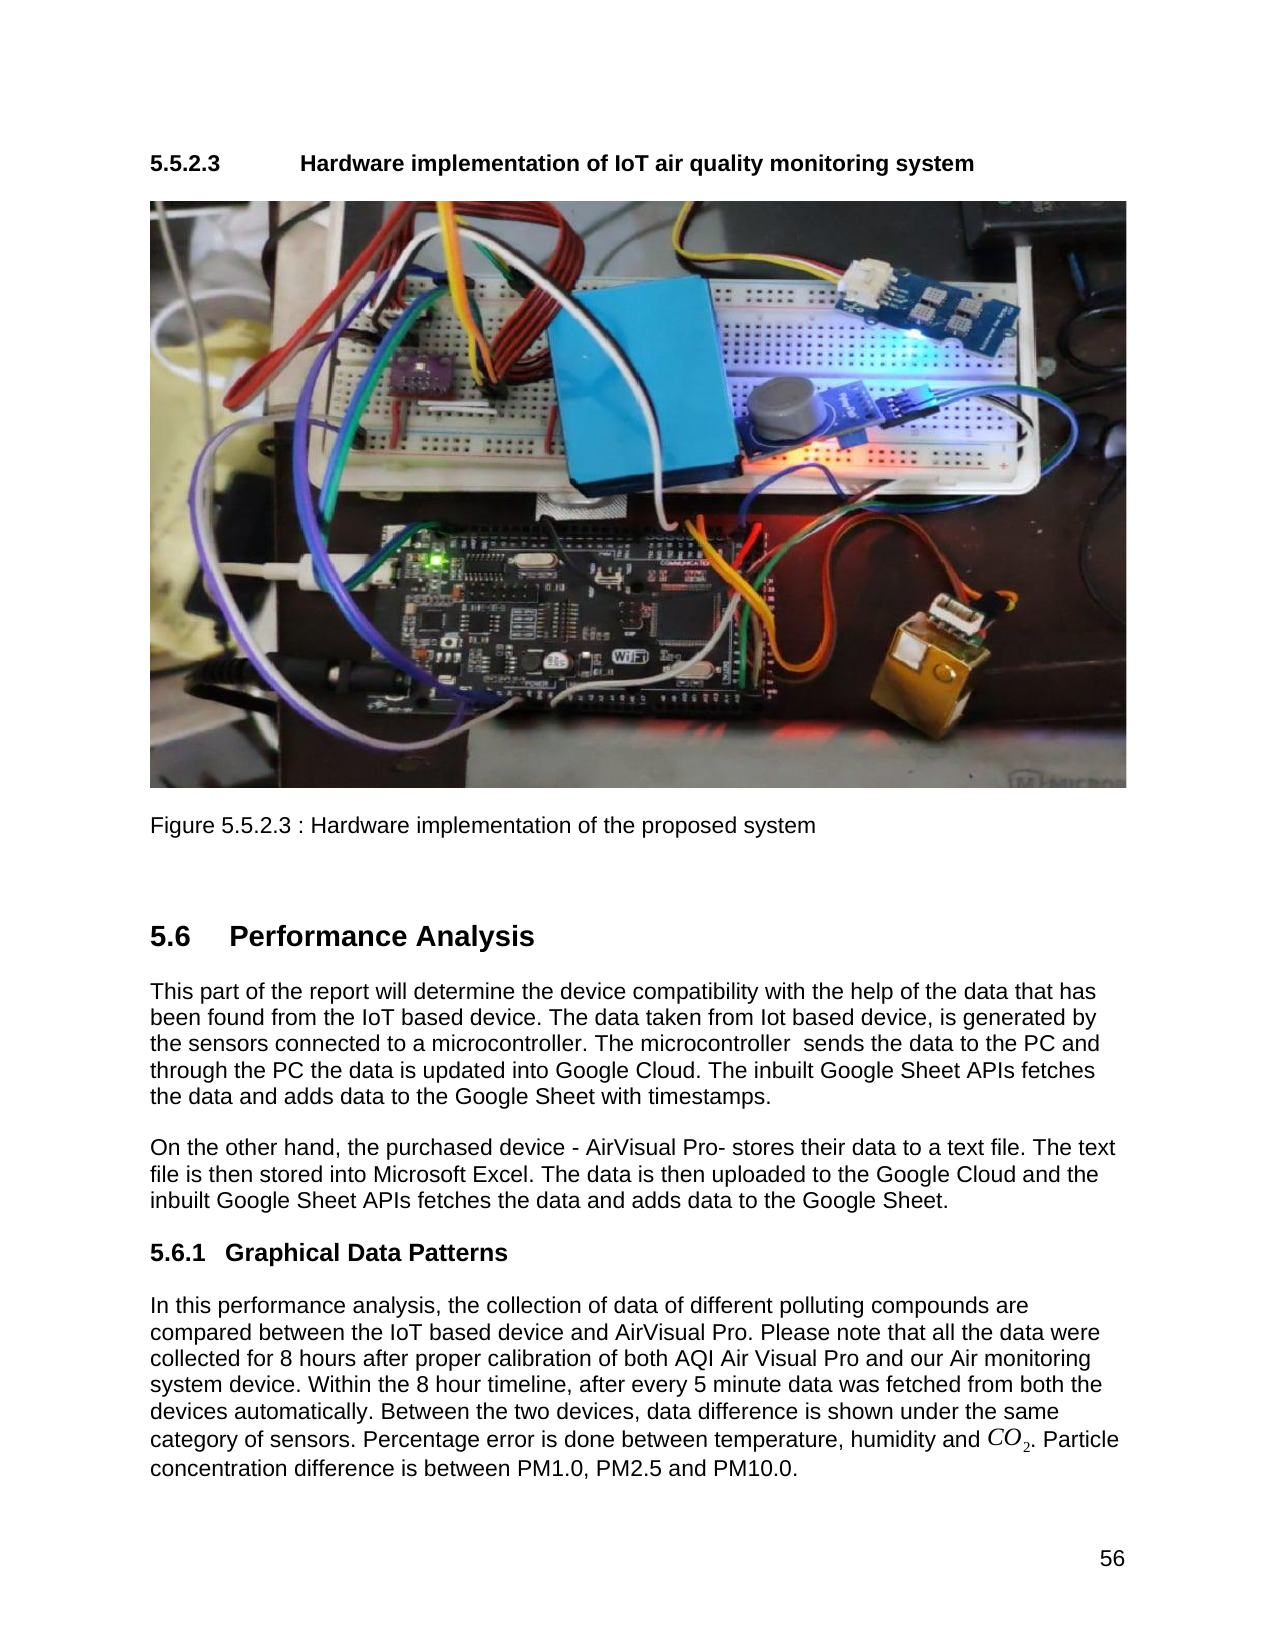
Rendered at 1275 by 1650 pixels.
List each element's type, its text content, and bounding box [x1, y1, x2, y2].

subtitle 5.6 Performance Analysis [150, 919, 1125, 953]
text This part of the report will determine the device compatibility with the help of the data that has been found from the IoT based device. The data taken from Iot based device, is generated by the sensors connected to a microcontroller. The microcontroller sends the data to the PC and through the PC the data is updated into Google Cloud. The inbuilt Google Sheet APIs fetches the data and adds data to the Google Sheet with timestamps. [150, 978, 1125, 1109]
text On the other hand, the purchased device - AirVisual Pro- stores their data to a text file. The text file is then stored into Microsoft Excel. The data is then uploaded to the Google Cloud and the inbuilt Google Sheet APIs fetches the data and adds data to the Google Sheet. [150, 1134, 1125, 1213]
text Figure 5.5.2.3 : Hardware implementation of the proposed system [150, 812, 1125, 839]
subtitle 5.6.1 Graphical Data Patterns [150, 1238, 1125, 1267]
picture [150, 201, 1127, 788]
text In this performance analysis, the collection of data of different polluting compounds are compared between the IoT based device and AirVisual Pro. Please note that all the data were collected for 8 hours after proper calibration of both AQI Air Visual Pro and our Air monitoring system device. Within the 8 hour timeline, after every 5 minute data was fetched from both the devices automatically. Between the two devices, data difference is shown under the same category of sensors. Percentage error is done between temperature, humidity and . Particle concentration difference is between PM1.0, PM2.5 and PM10.0. [150, 1292, 1125, 1482]
subtitle 5.5.2.3 Hardware implementation of IoT air quality monitoring system [150, 150, 1125, 176]
